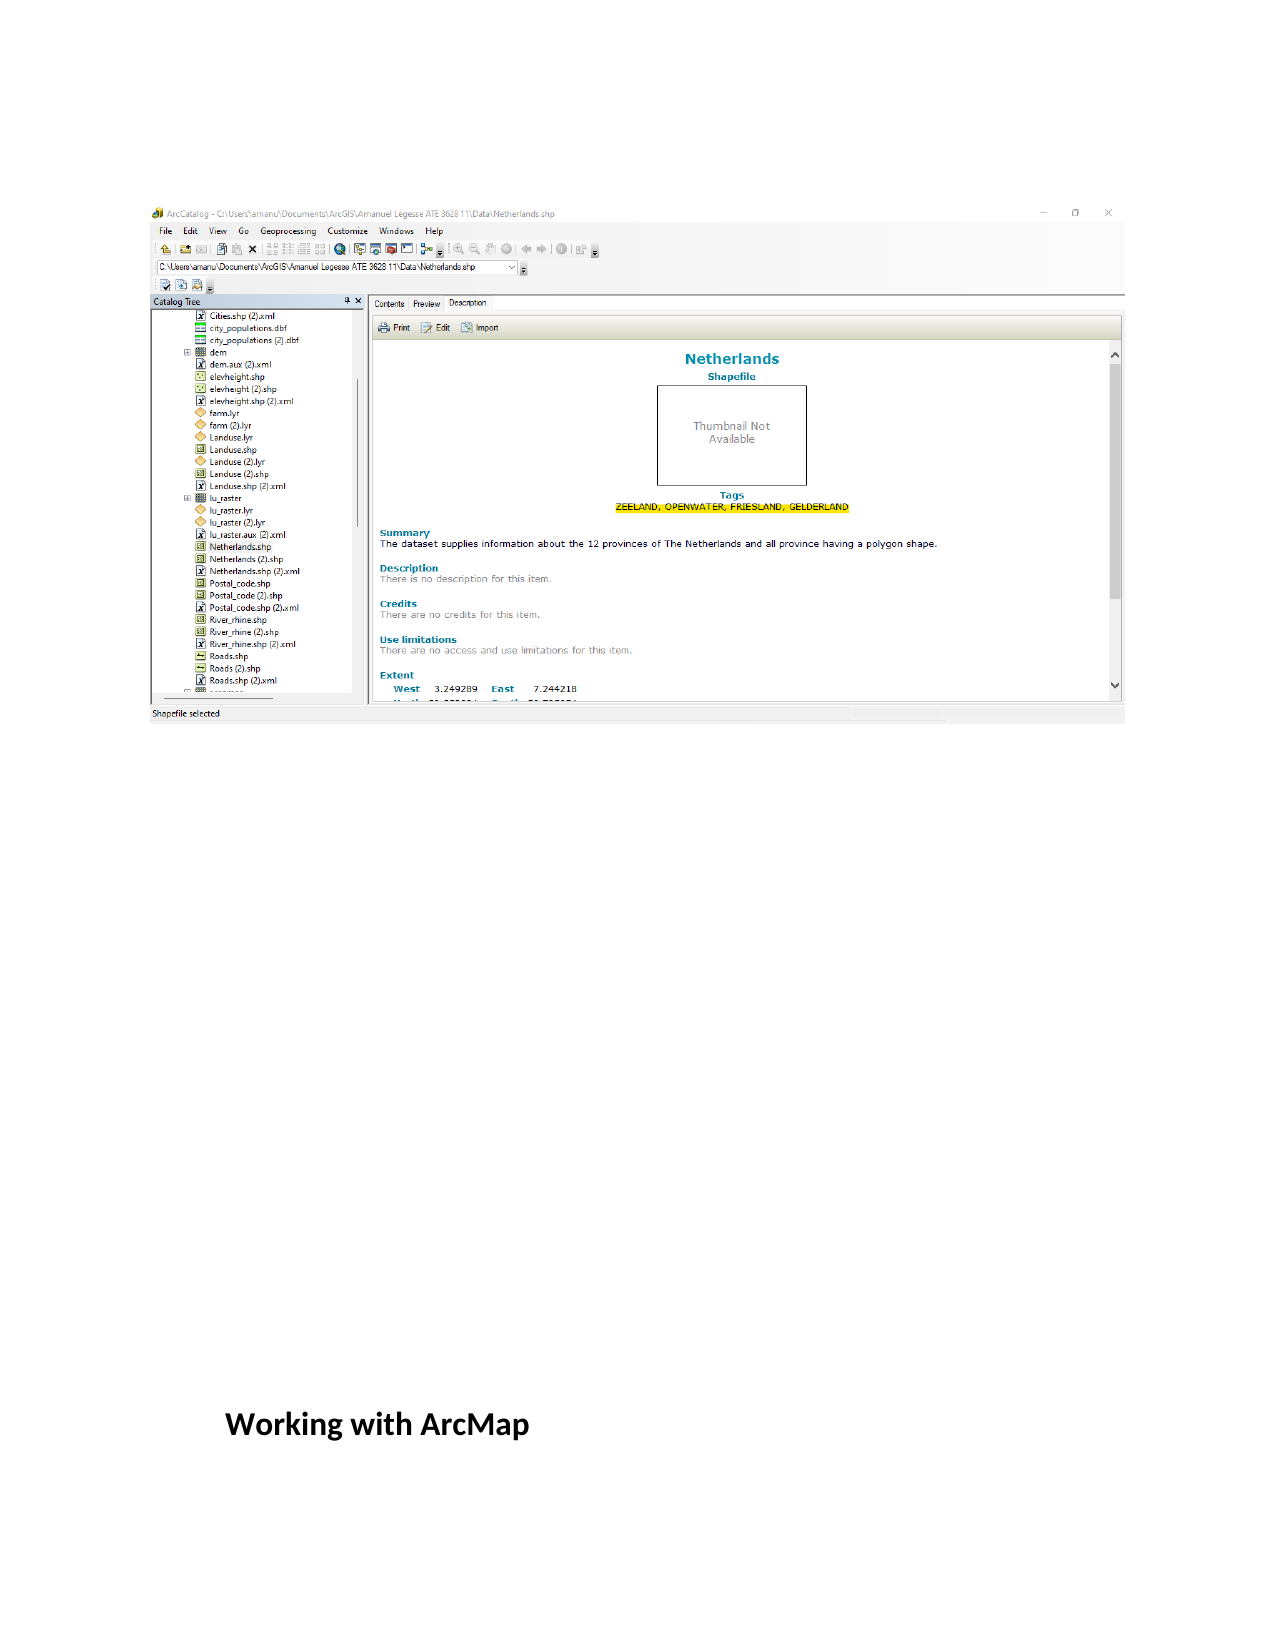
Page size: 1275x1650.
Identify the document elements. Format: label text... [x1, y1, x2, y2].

picture [150, 205, 1125, 724]
list Working with ArcMap [225, 1403, 1125, 1444]
